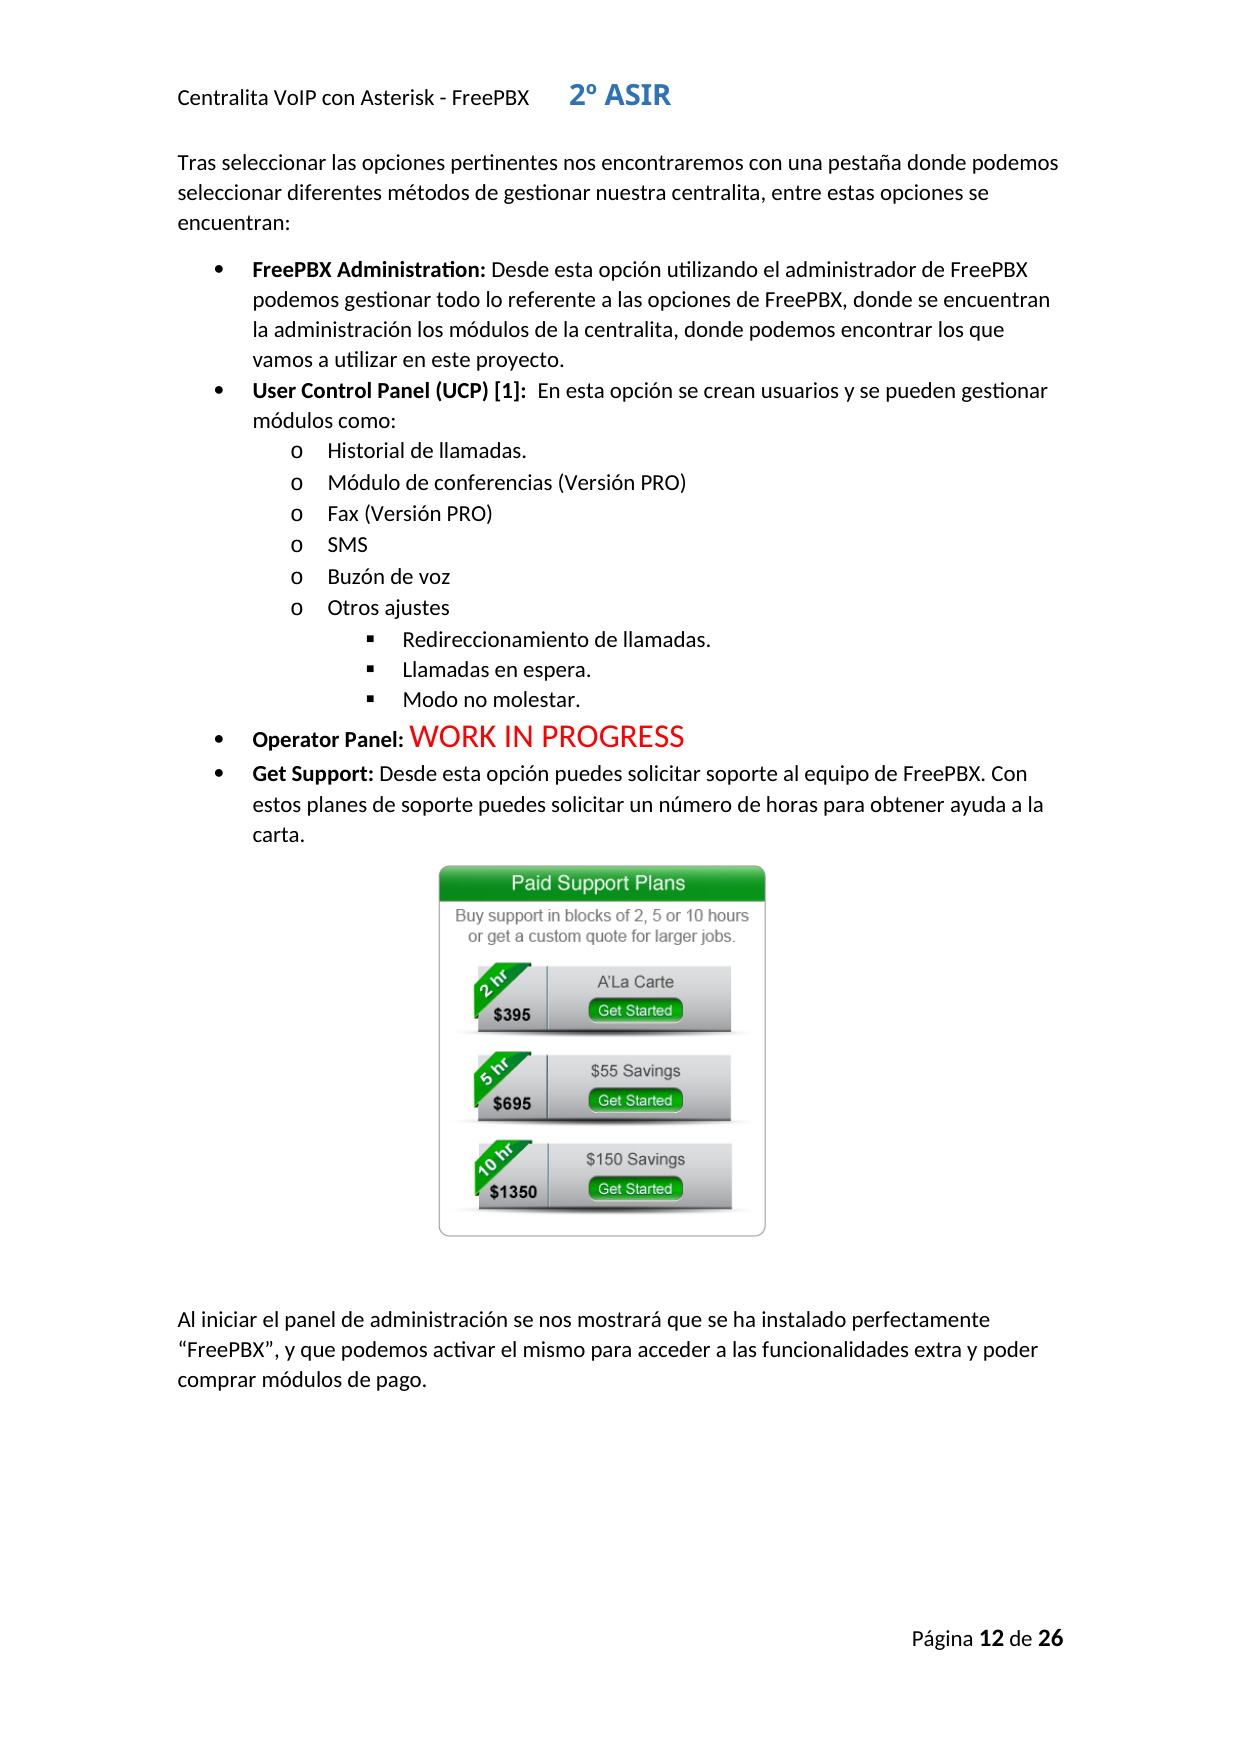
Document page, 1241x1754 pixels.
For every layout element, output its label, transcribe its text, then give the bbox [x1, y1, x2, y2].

picture [438, 865, 767, 1237]
list Historial de llamadas. [290, 436, 1063, 465]
list Fax (Versión PRO) [290, 499, 1063, 528]
list Redireccionamiento de llamadas. [365, 625, 1063, 653]
list Get Support: Desde esta opción puedes solicitar soporte al equipo de FreePBX. Con estos planes de soporte puedes solicitar un número de horas para obtener ayuda a la carta. [215, 759, 1063, 848]
list User Control Panel (UCP) [1]: En esta opción se crean usuarios y se pueden gestionar módulos como: [215, 376, 1063, 434]
list SMS [290, 531, 1063, 560]
text Al iniciar el panel de administración se nos mostrará que se ha instalado perfectamente “FreePBX”, y que podemos activar el mismo para acceder a las funcionalidades extra y poder comprar módulos de pago. [177, 1305, 1063, 1393]
list Operator Panel: WORK IN PROGRESS [215, 716, 1063, 756]
list Módulo de conferencias (Versión PRO) [290, 468, 1063, 497]
list Otros ajustes [290, 593, 1063, 623]
list FreePBX Administration: Desde esta opción utilizando el administrador de FreePBX podemos gestionar todo lo referente a las opciones de FreePBX, donde se encuentran la administración los módulos de la centralita, donde podemos encontrar los que vamos a utilizar en este proyecto. [215, 255, 1063, 373]
list Buzón de voz [290, 562, 1063, 591]
list Modo no molestar. [365, 685, 1063, 713]
list Llamadas en espera. [365, 655, 1063, 683]
text Tras seleccionar las opciones pertinentes nos encontraremos con una pestaña donde podemos seleccionar diferentes métodos de gestionar nuestra centralita, entre estas opciones se encuentran: [177, 148, 1063, 236]
